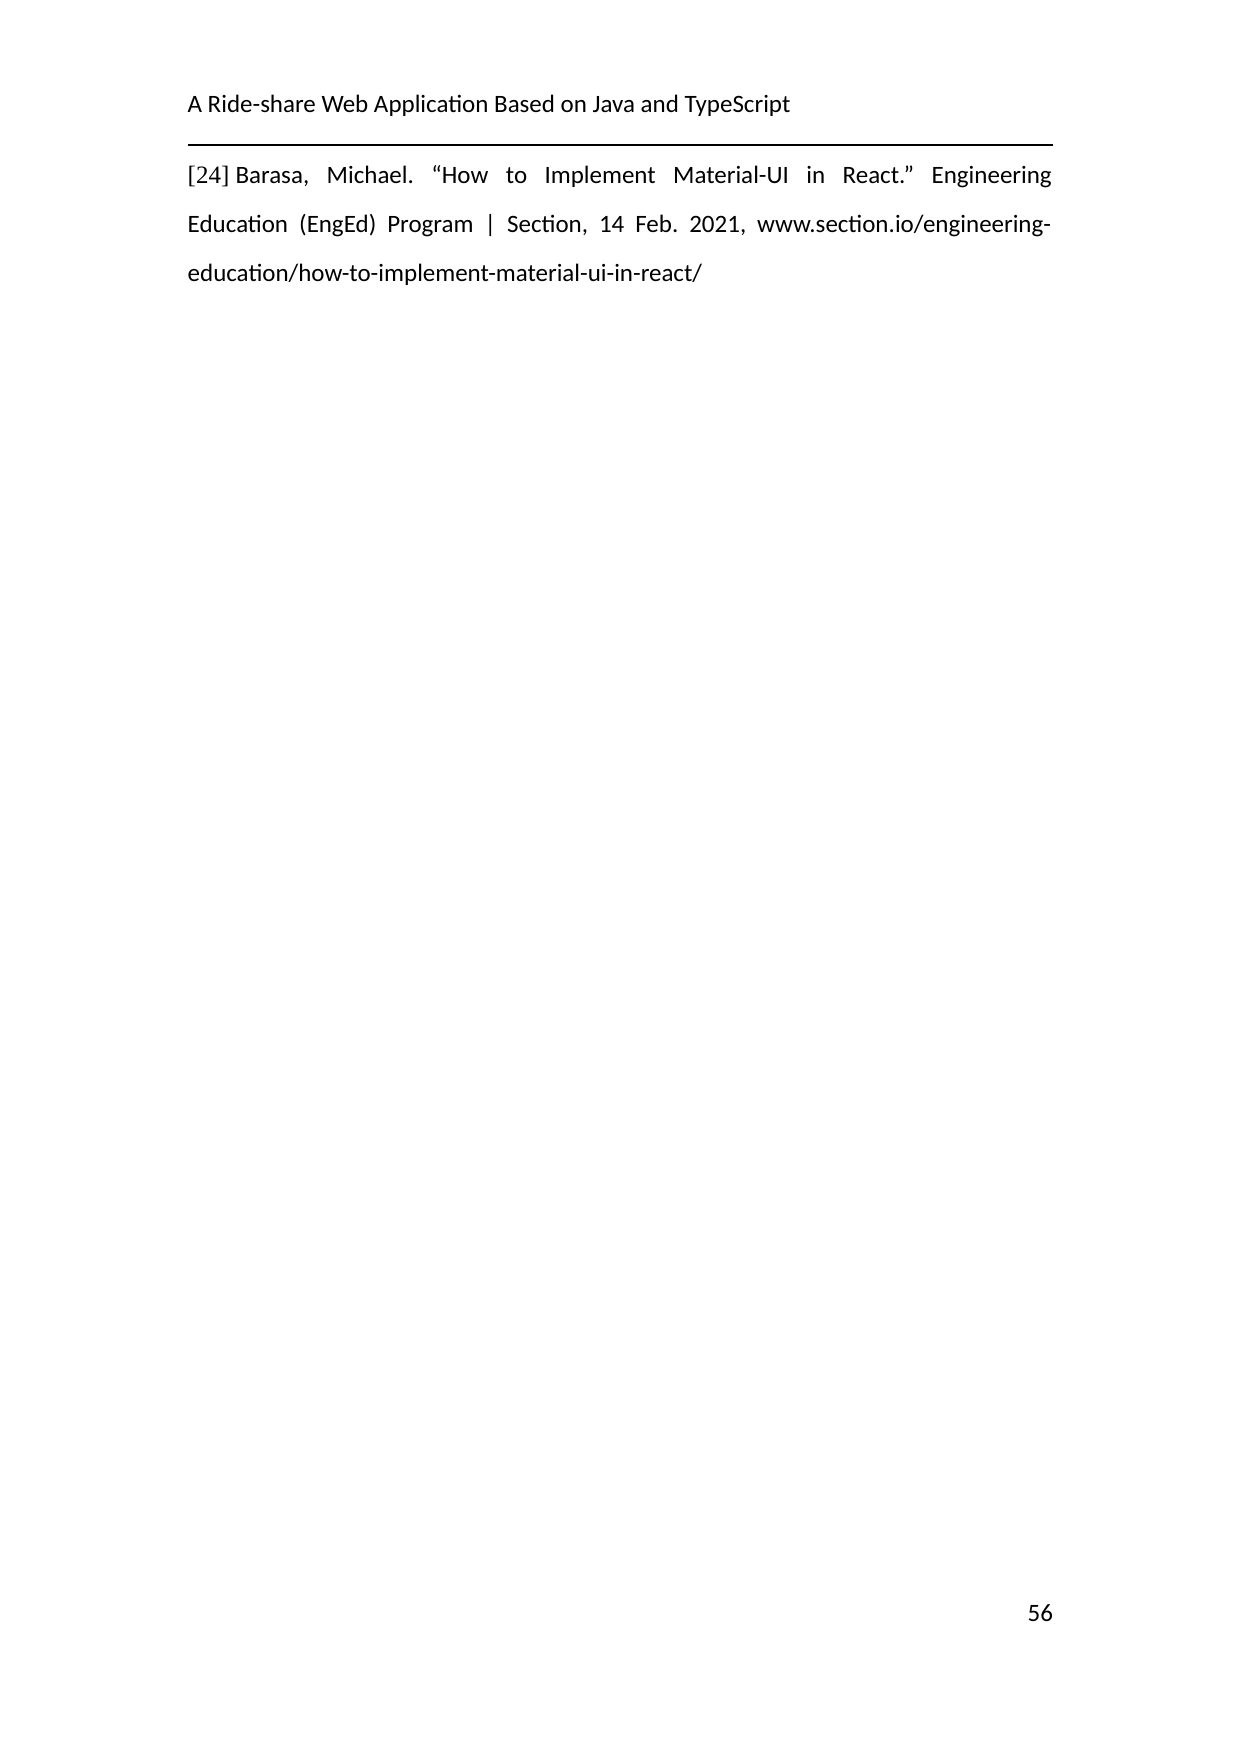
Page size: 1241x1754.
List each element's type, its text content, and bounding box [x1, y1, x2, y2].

list Barasa, Michael. “How to Implement Material-UI in React.” Engineering Education (EngEd) Program | Section, 14 Feb. 2021, www.section.io/engineering-education/how-to-implement-material-ui-in-react/ [187, 158, 1053, 288]
